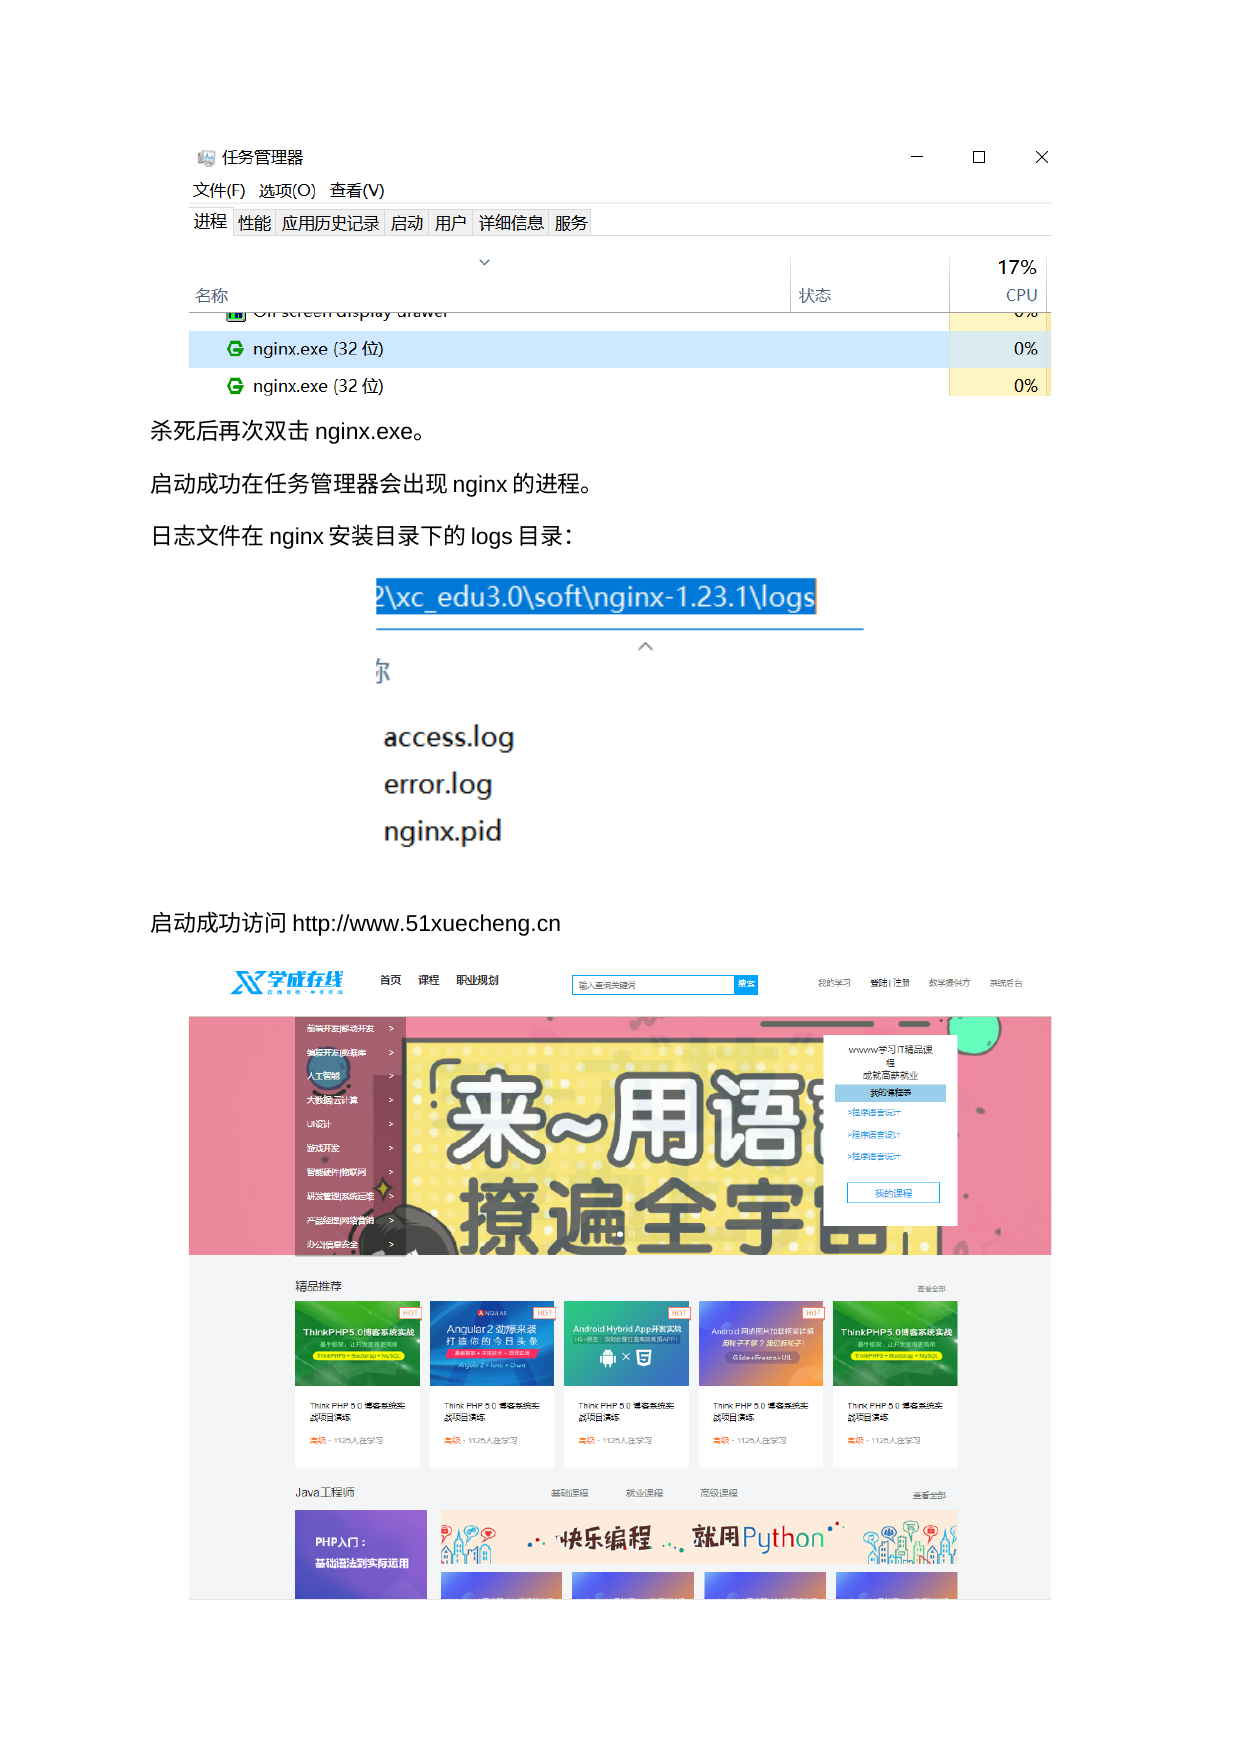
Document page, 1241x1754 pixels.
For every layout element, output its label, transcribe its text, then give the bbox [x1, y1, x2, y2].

picture [188, 957, 1052, 1600]
text 日志文件在nginx安装目录下的logs目录： [150, 518, 1090, 551]
text 启动成功访问http://www.51xuecheng.cn [150, 905, 1090, 938]
text 杀死后再次双击nginx.exe。 [150, 413, 1090, 446]
text 启动成功在任务管理器会出现nginx的进程。 [150, 465, 1090, 499]
picture [188, 150, 1052, 396]
picture [376, 570, 864, 888]
